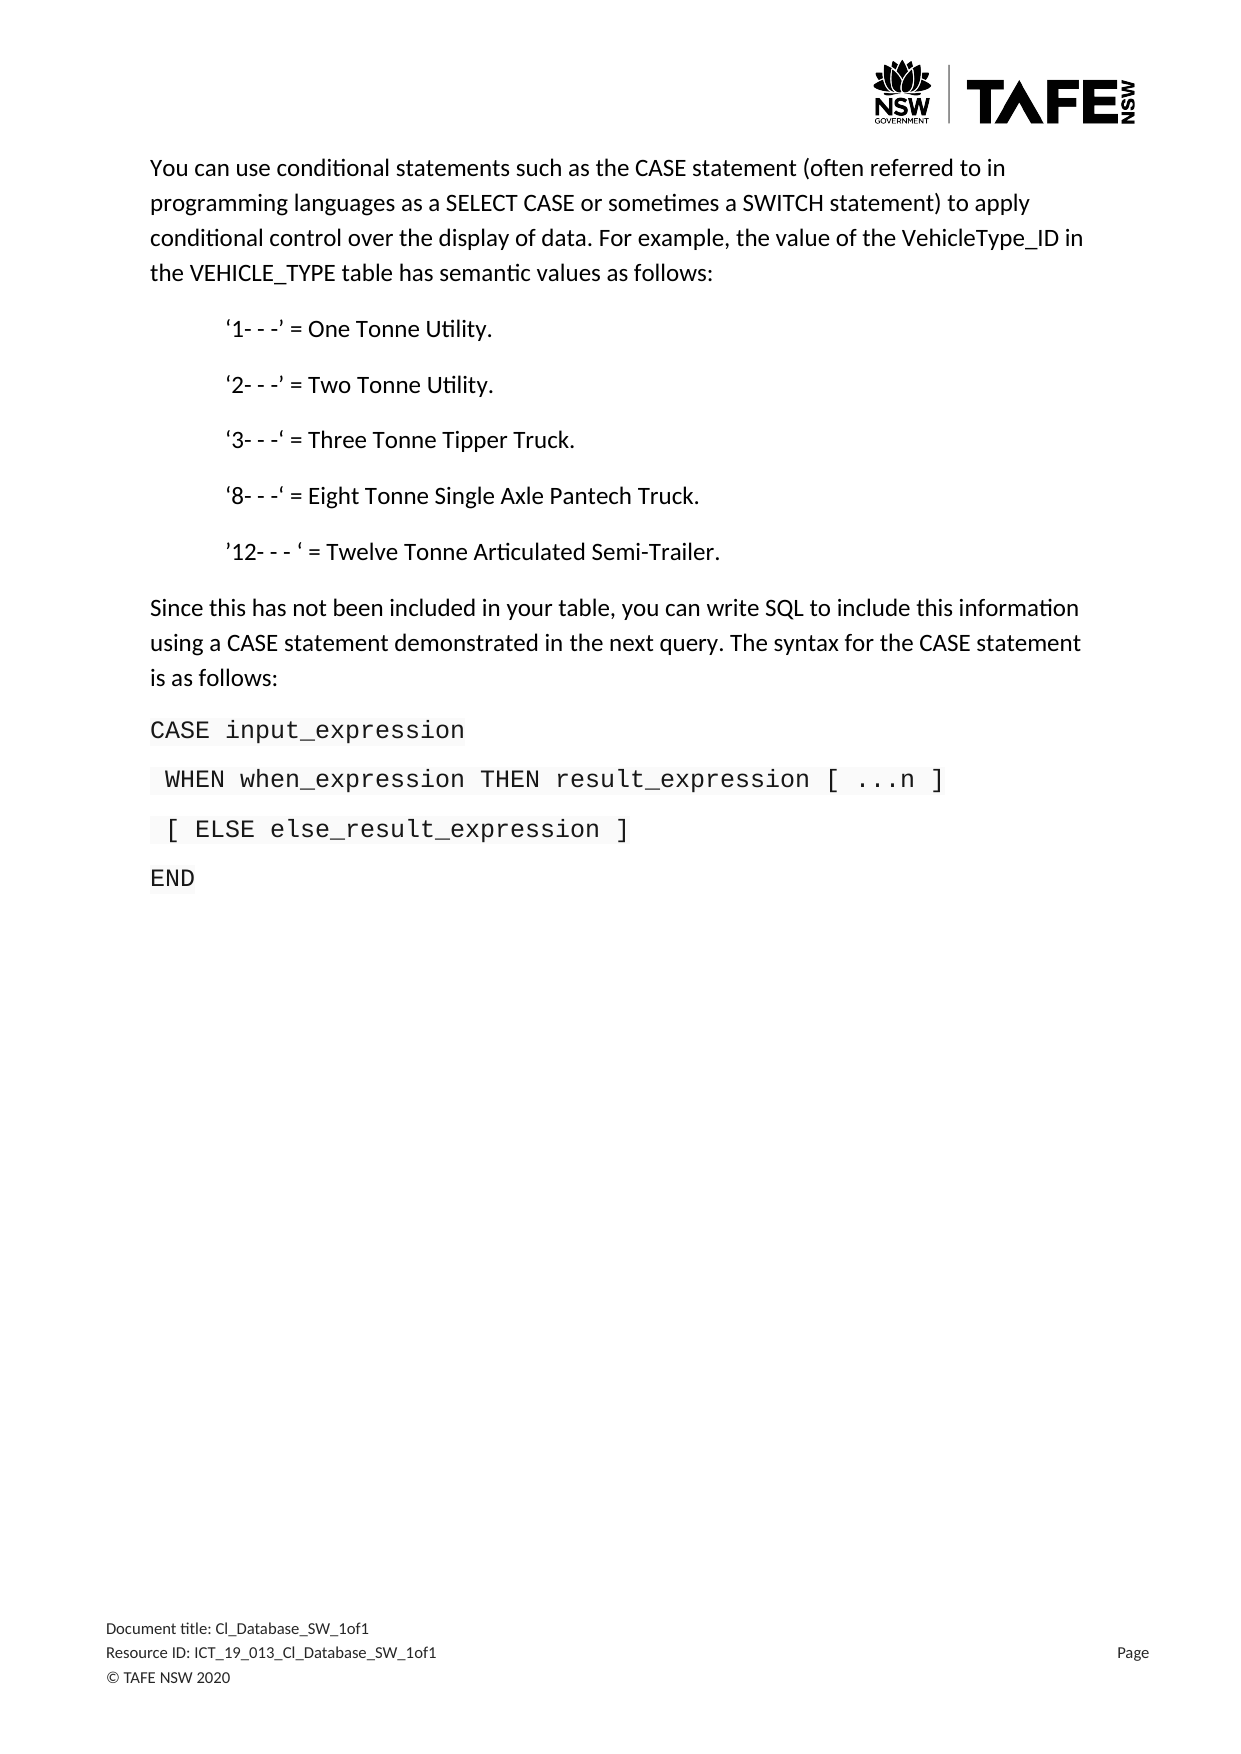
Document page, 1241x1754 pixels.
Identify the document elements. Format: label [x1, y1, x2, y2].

picture [873, 59, 1135, 125]
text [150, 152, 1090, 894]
